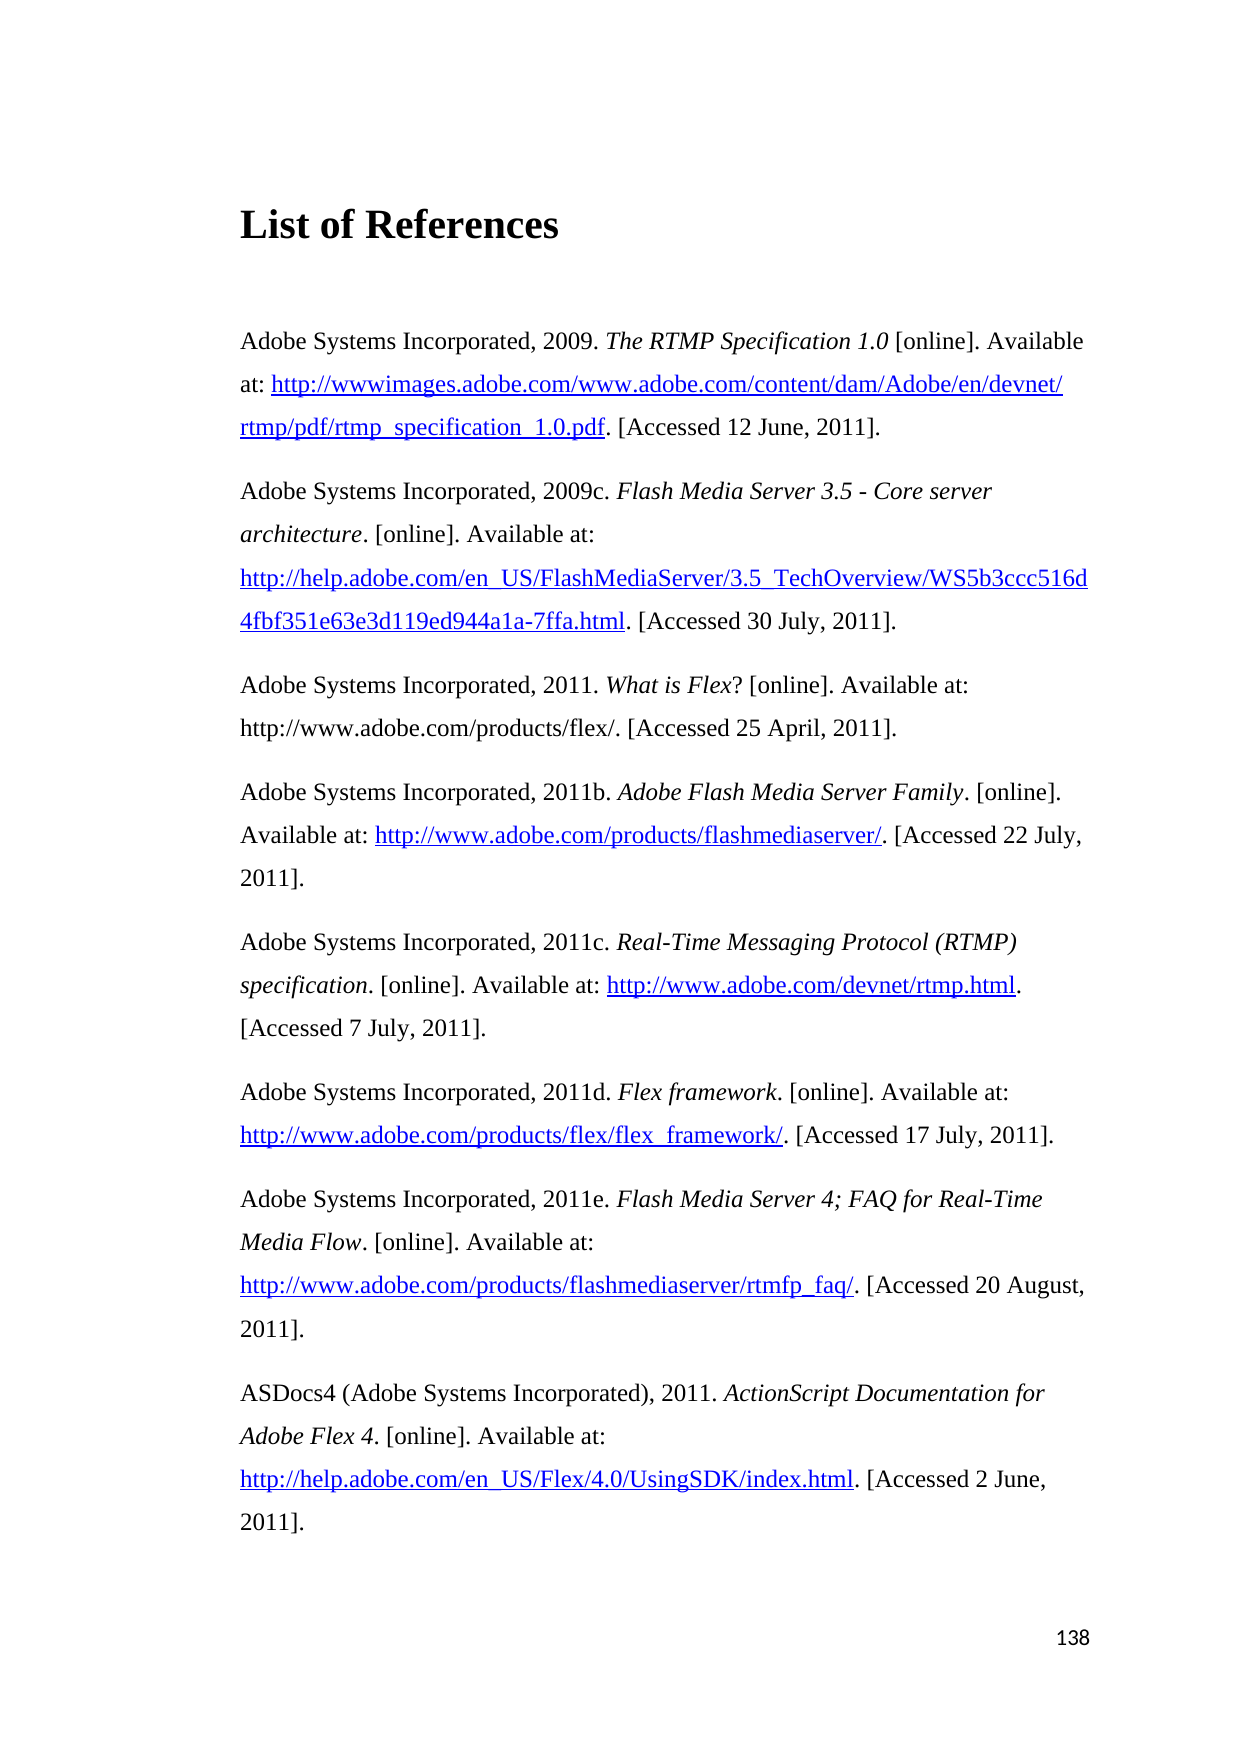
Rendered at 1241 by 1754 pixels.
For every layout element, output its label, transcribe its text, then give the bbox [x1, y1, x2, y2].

text Adobe Systems Incorporated, 2011. What is Flex? [online]. Available at: http://www.adobe.com/products/flex/. [Accessed 25 April, 2011]. [240, 670, 1090, 742]
text Adobe Systems Incorporated, 2009. The RTMP Specification 1.0 [online]. Available at: http://wwwimages.adobe.com/www.adobe.com/content/dam/Adobe/en/devnet/rtmp/pdf/rtmp_specification_1.0.pdf. [Accessed 12 June, 2011]. [240, 326, 1090, 441]
text Adobe Systems Incorporated, 2011b. Adobe Flash Media Server Family. [online]. Available at: http://www.adobe.com/products/flashmediaserver/. [Accessed 22 July, 2011]. [240, 777, 1090, 892]
subtitle List of References [240, 200, 1090, 248]
text Adobe Systems Incorporated, 2011c. Real-Time Messaging Protocol (RTMP) specification. [online]. Available at: http://www.adobe.com/devnet/rtmp.html. [Accessed 7 July, 2011]. [240, 927, 1090, 1042]
text ASDocs4 (Adobe Systems Incorporated), 2011. ActionScript Documentation for Adobe Flex 4. [online]. Available at: http://help.adobe.com/en_US/Flex/4.0/UsingSDK/index.html. [Accessed 2 June, 2011]. [240, 1378, 1090, 1536]
text Adobe Systems Incorporated, 2011d. Flex framework. [online]. Available at: http://www.adobe.com/products/flex/flex_framework/. [Accessed 17 July, 2011]. [240, 1077, 1090, 1149]
text Adobe Systems Incorporated, 2009c. Flash Media Server 3.5 - Core server architecture. [online]. Available at: http://help.adobe.com/en_US/FlashMediaServer/3.5_TechOverview/WS5b3ccc516d4fbf351e63e3d119ed944a1a-7ffa.html. [Accessed 30 July, 2011]. [240, 476, 1090, 634]
text Adobe Systems Incorporated, 2011e. Flash Media Server 4; FAQ for Real-Time Media Flow. [online]. Available at: http://www.adobe.com/products/flashmediaserver/rtmfp_faq/. [Accessed 20 August, 2011]. [240, 1184, 1090, 1342]
